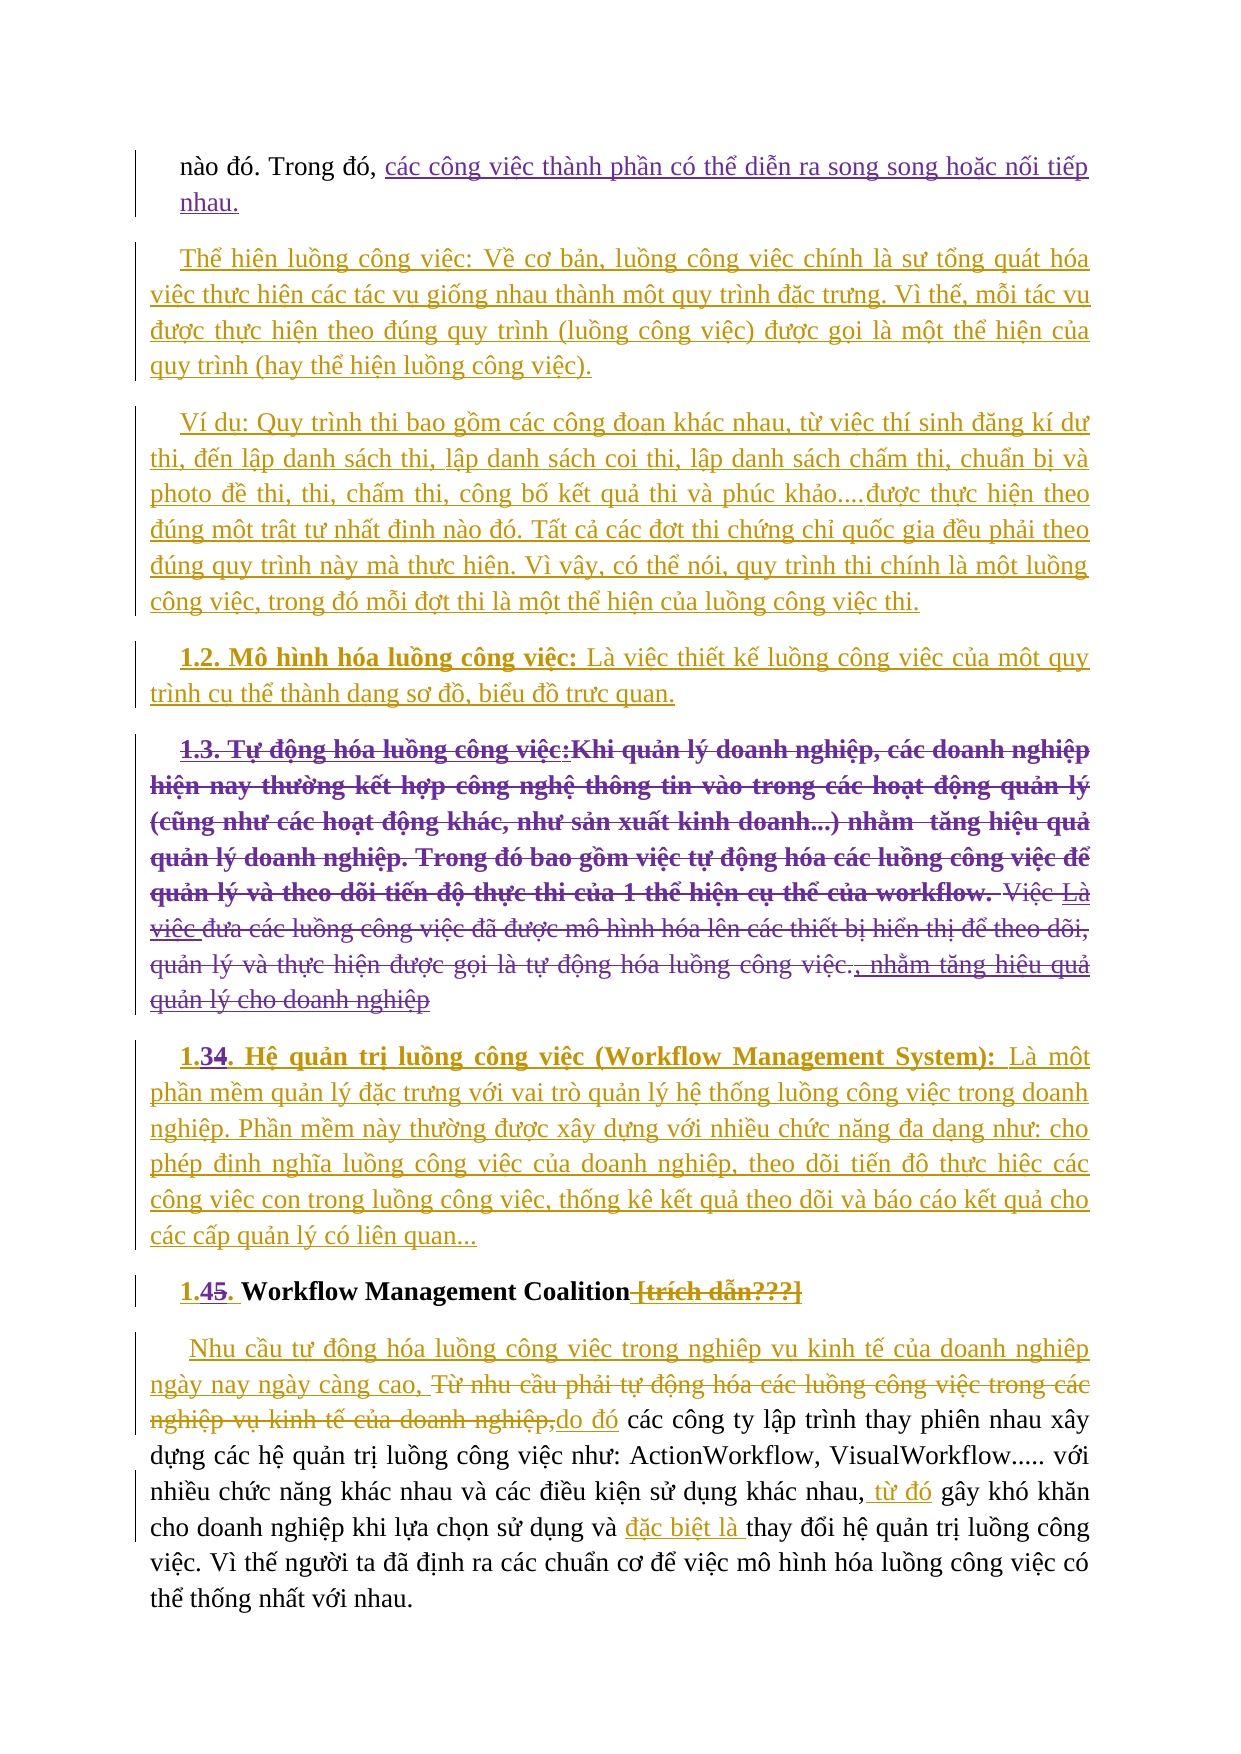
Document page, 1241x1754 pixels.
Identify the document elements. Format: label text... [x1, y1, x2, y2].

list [179, 150, 1090, 217]
text các công ty lập trình thay phiên nhau xây dựng các hệ quản trị luồng công việc như: ActionWorkflow, VisualWorkflow..... với nhiều chức năng khác nhau và các điều kiện sử dụng khác nhau, gây khó khăn cho doanh nghiệp khi lựa chọn sử dụng và thay đổi hệ quản trị luồng công việc. Vì thế người ta đã định ra các chuẩn cơ để việc mô hình hóa luồng công việc có thể thống nhất với nhau. [150, 1332, 1090, 1613]
list Workflow Management Coalition [179, 1275, 1090, 1307]
